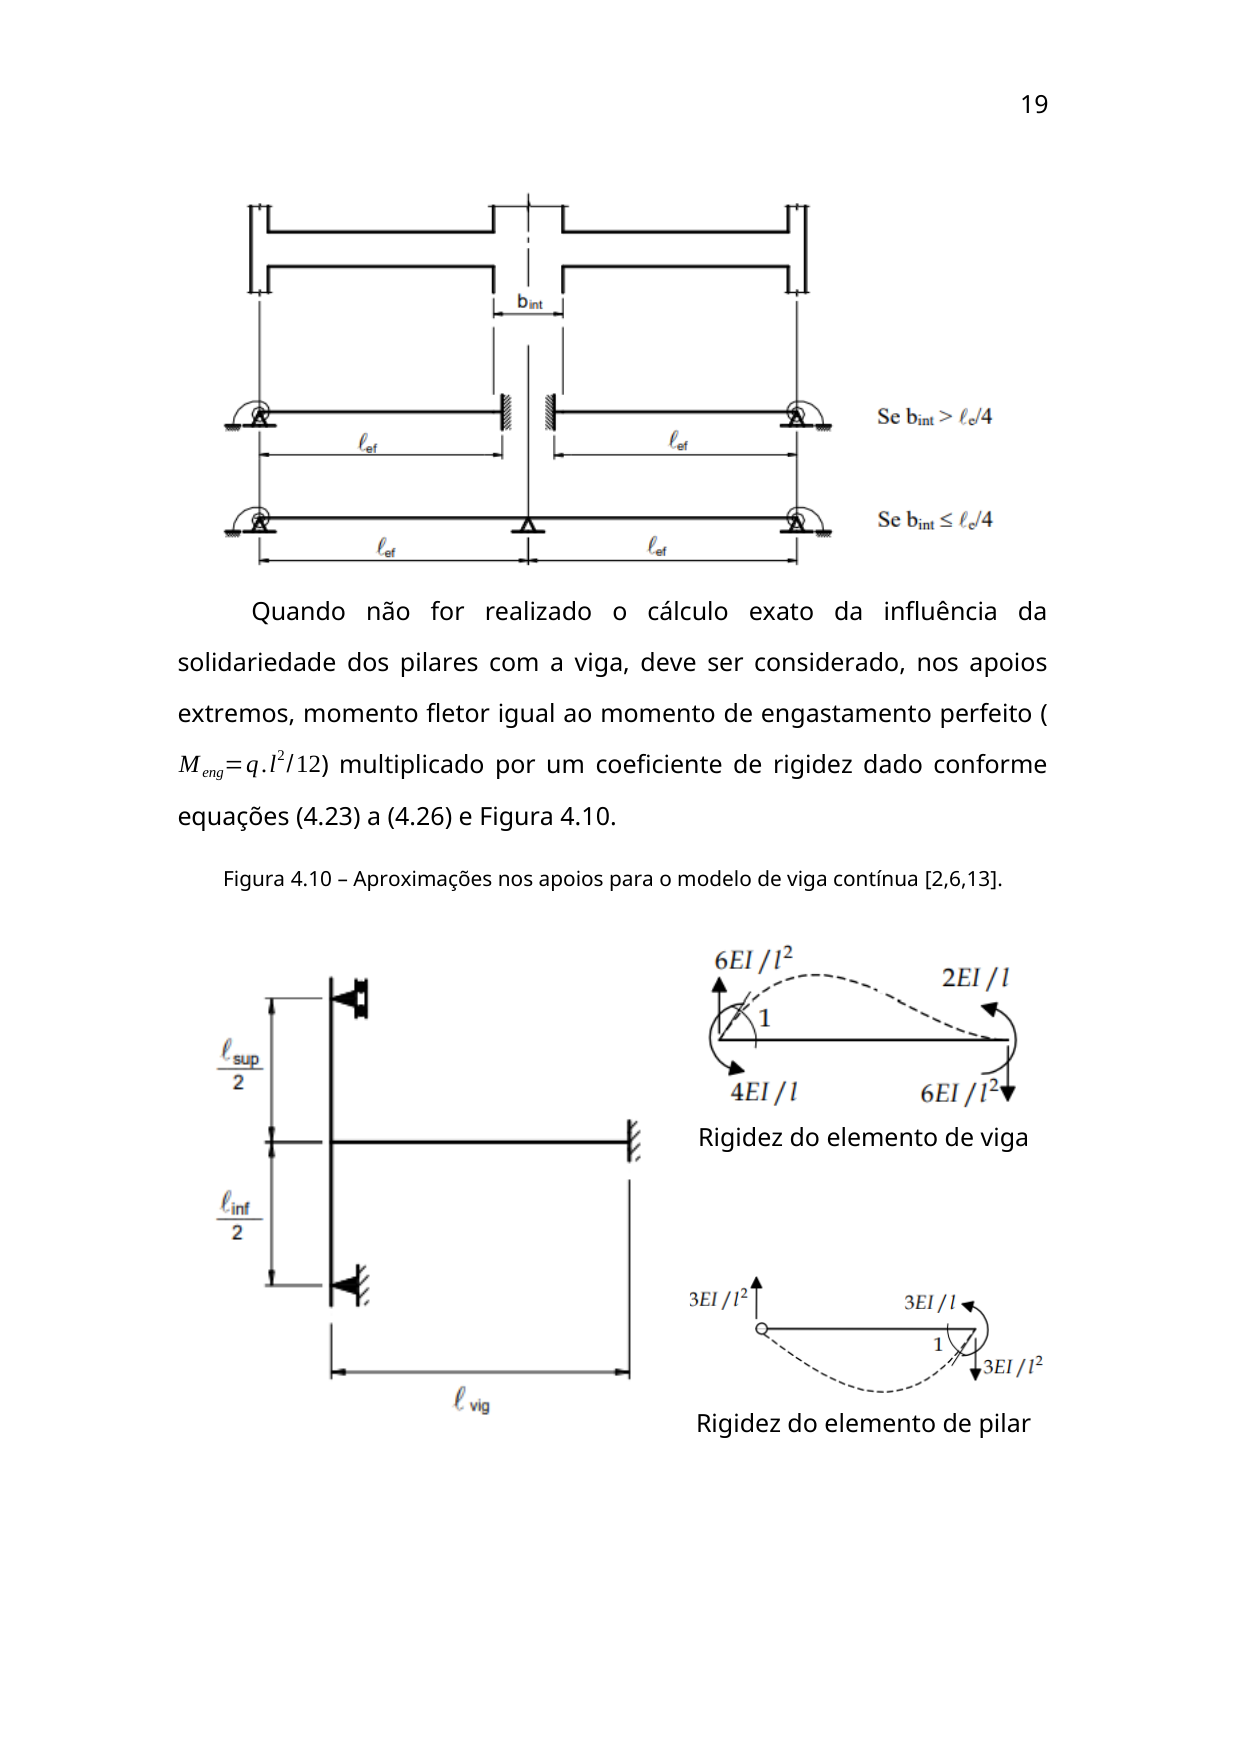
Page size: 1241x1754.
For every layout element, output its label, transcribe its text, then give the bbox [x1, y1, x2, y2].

picture [689, 1269, 1049, 1404]
picture [188, 973, 679, 1429]
table_cell [177, 179, 1048, 581]
table_cell Rigidez do elemento de viga [679, 894, 1048, 1201]
text Quando não for realizado o cálculo exato da influência da solidariedade dos pilares com a viga, deve ser considerado, nos apoios extremos, momento fletor igual ao momento de engastamento perfeito () multiplicado por um coeficiente de rigidez dado conforme equações (4.23) a (4.26) e Figura 4.10. [177, 593, 1048, 832]
table_cell Rigidez do elemento de pilar [679, 1201, 1048, 1508]
table_header Figura 4.10 – Aproximações nos apoios para o modelo de viga contínua [2,6,13]. [177, 862, 1048, 894]
picture [703, 942, 1024, 1118]
picture [220, 181, 1006, 579]
table_cell [177, 894, 679, 1508]
